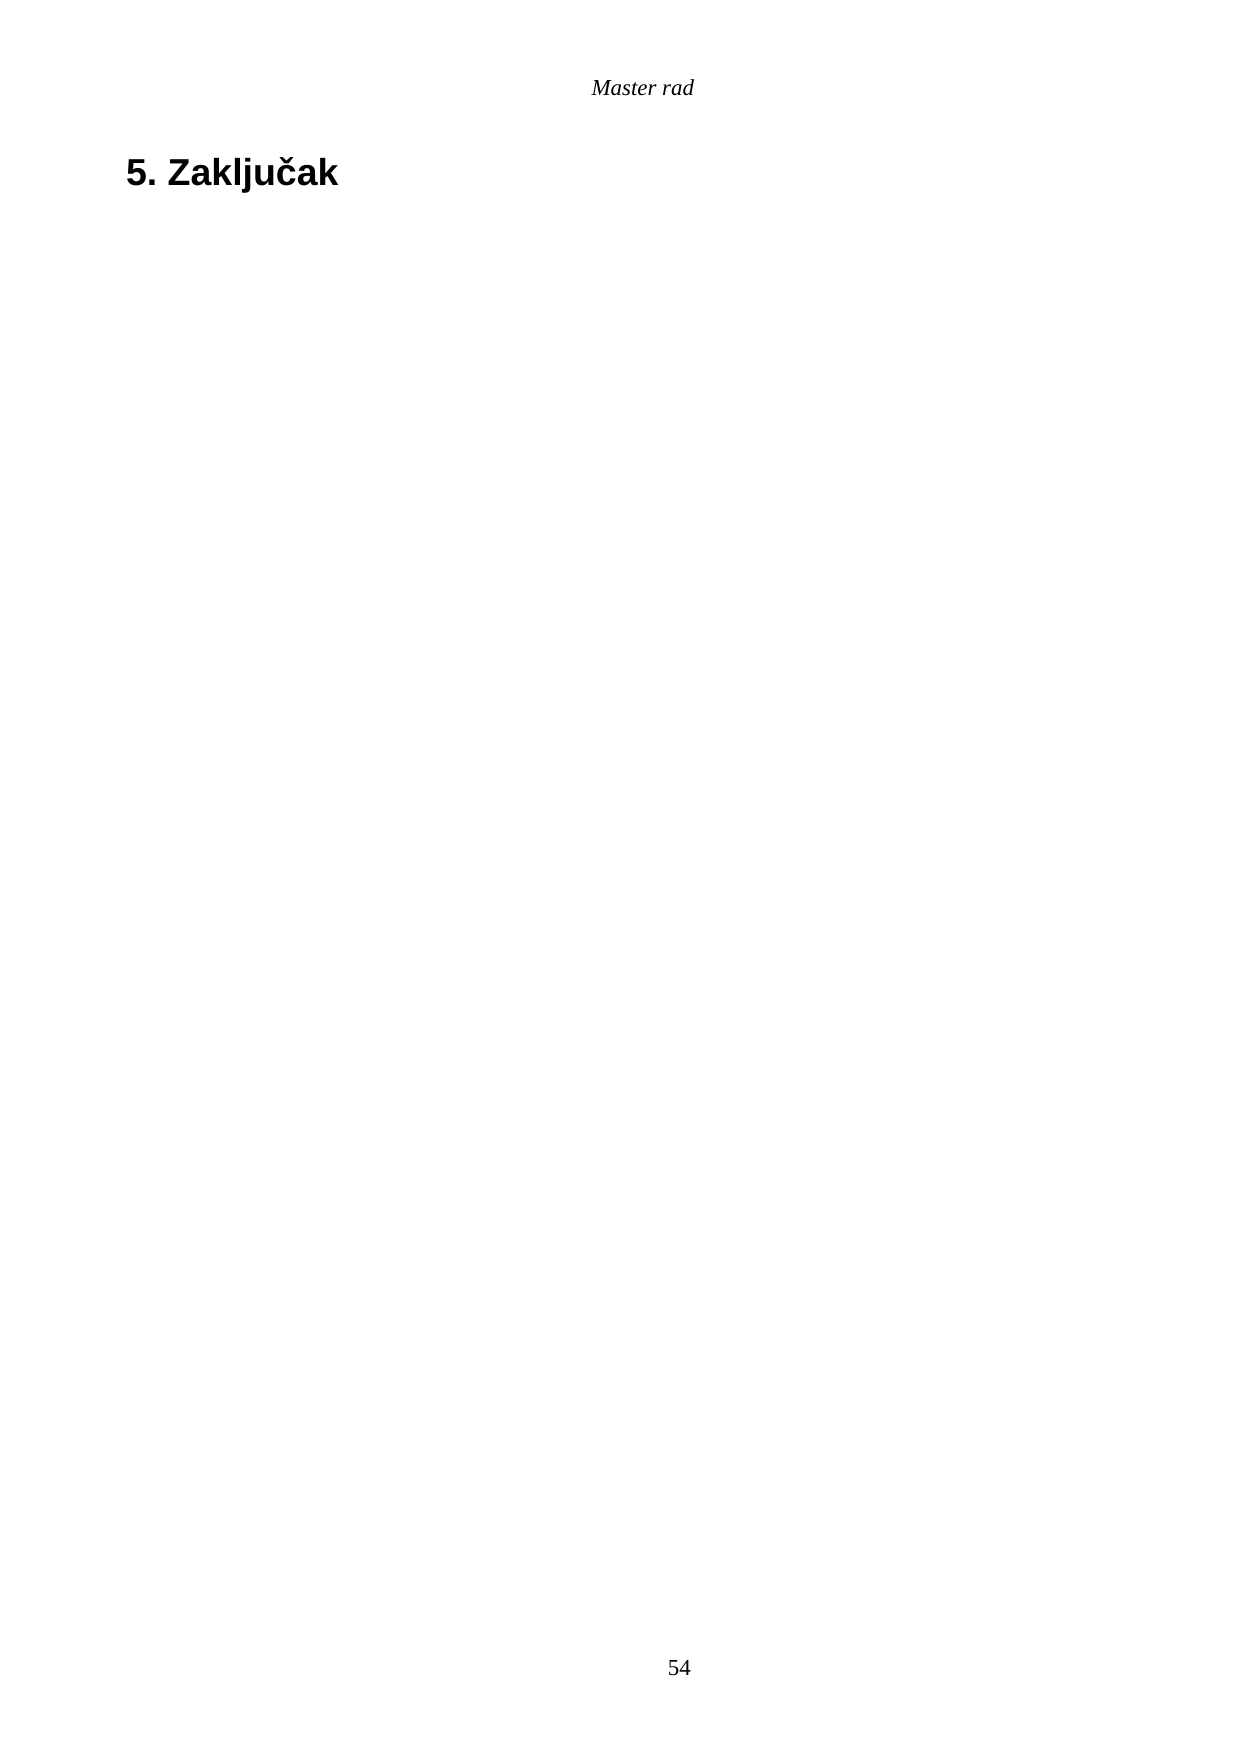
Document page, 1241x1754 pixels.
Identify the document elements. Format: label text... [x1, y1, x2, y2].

subtitle Zaključak [89, 150, 1128, 193]
